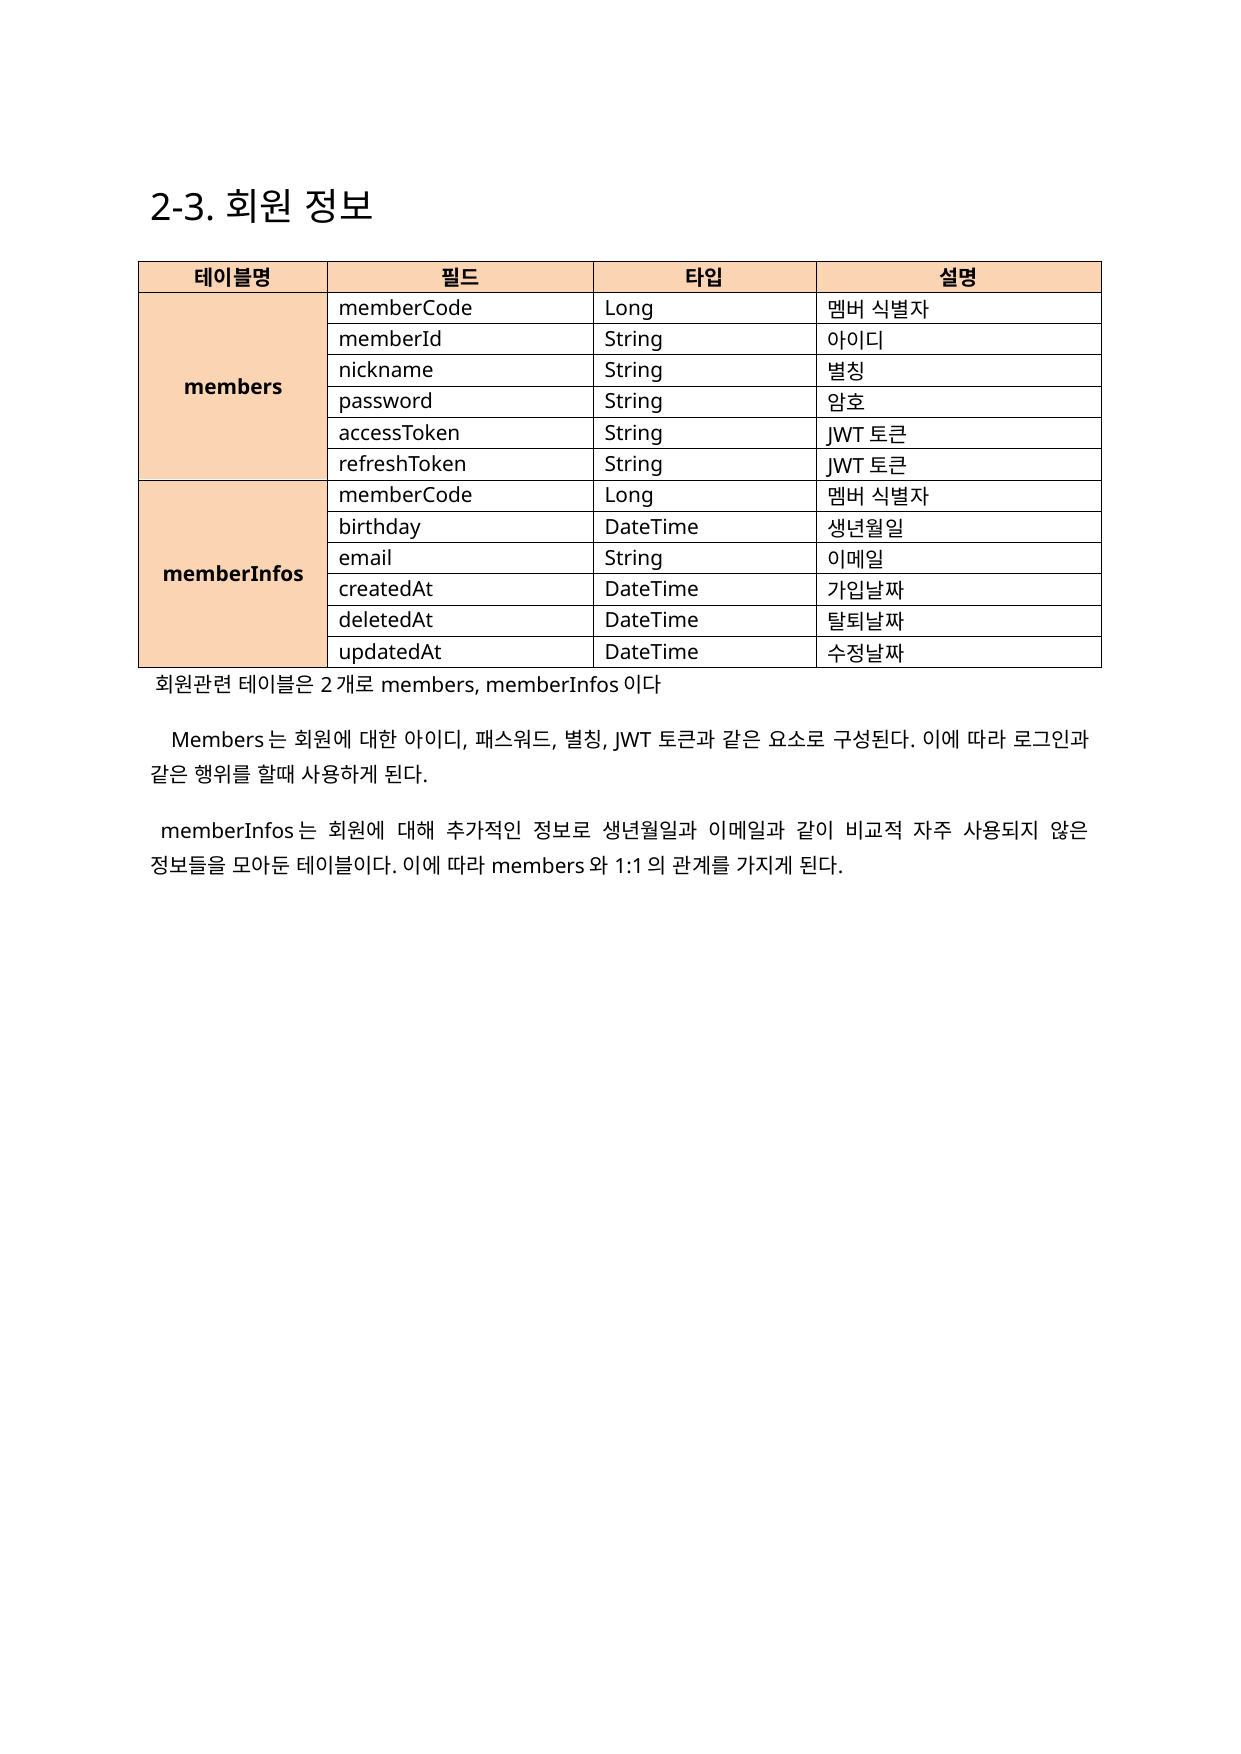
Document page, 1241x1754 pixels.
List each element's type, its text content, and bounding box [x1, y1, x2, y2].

table_cell 가입날짜 [817, 574, 1101, 604]
table_cell String [594, 324, 816, 354]
table_cell deletedAt [328, 606, 593, 636]
table_header 테이블명 [139, 262, 327, 292]
table_cell password [328, 387, 593, 417]
table_cell String [594, 418, 816, 448]
table_cell String [594, 449, 816, 479]
table_cell 암호 [817, 387, 1101, 417]
table_cell refreshToken [328, 449, 593, 479]
table_cell memberId [328, 324, 593, 354]
table_cell String [594, 355, 816, 386]
table_cell 이메일 [817, 543, 1101, 573]
table_cell createdAt [328, 574, 593, 604]
table_header 설명 [817, 262, 1101, 292]
text Members는 회원에 대한 아이디, 패스워드, 별칭, JWT 토큰과 같은 요소로 구성된다. 이에 따라 로그인과 같은 행위를 할때 사용하게 된다. [150, 724, 1090, 789]
table_cell JWT 토큰 [817, 449, 1101, 479]
table_cell 멤버 식별자 [817, 481, 1101, 511]
table_cell String [594, 387, 816, 417]
table_cell memberCode [328, 293, 593, 323]
table_cell 별칭 [817, 355, 1101, 386]
table_cell Long [594, 481, 816, 511]
table_cell 탈퇴날짜 [817, 606, 1101, 636]
table_header 타입 [594, 262, 816, 292]
table_cell nickname [328, 355, 593, 386]
table_cell String [594, 543, 816, 573]
table_cell DateTime [594, 637, 816, 667]
table_cell birthday [328, 512, 593, 542]
table_header 필드 [328, 262, 593, 292]
text 회원관련 테이블은 2개로 members, memberInfos이다 [150, 668, 1090, 698]
table_cell DateTime [594, 574, 816, 604]
table_cell 생년월일 [817, 512, 1101, 542]
table_cell DateTime [594, 512, 816, 542]
table_cell JWT 토큰 [817, 418, 1101, 448]
table_cell memberCode [328, 481, 593, 511]
table_cell 멤버 식별자 [817, 293, 1101, 323]
table_cell 수정날짜 [817, 637, 1101, 667]
text memberInfos는 회원에 대해 추가적인 정보로 생년월일과 이메일과 같이 비교적 자주 사용되지 않은 정보들을 모아둔 테이블이다. 이에 따라 members와 1:1의 관계를 가지게 된다. [150, 814, 1090, 879]
table_cell DateTime [594, 606, 816, 636]
table_cell Long [594, 293, 816, 323]
table_cell email [328, 543, 593, 573]
table_cell accessToken [328, 418, 593, 448]
list 회원 정보 [150, 177, 1090, 232]
table_cell updatedAt [328, 637, 593, 667]
table_cell memberInfos [139, 481, 327, 667]
table_cell members [139, 293, 327, 479]
table_cell 아이디 [817, 324, 1101, 354]
